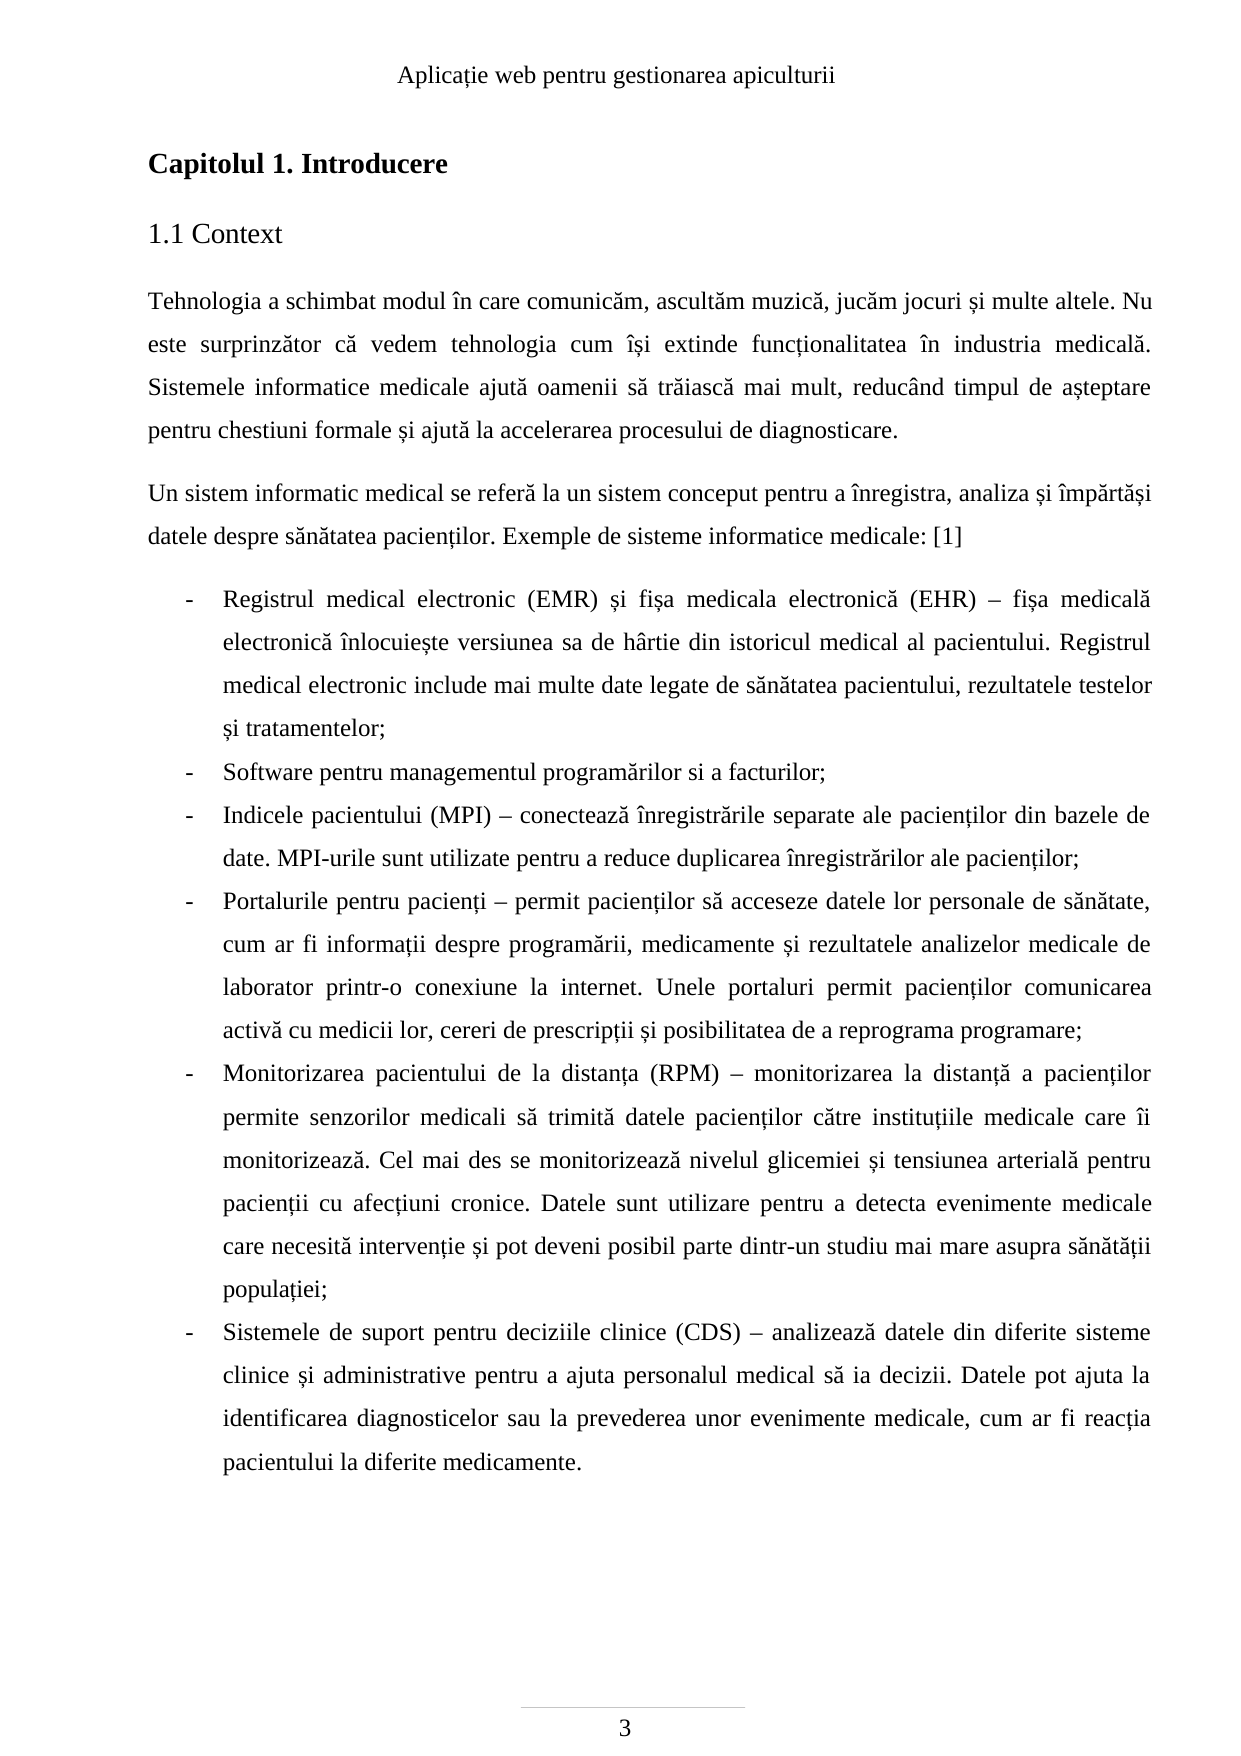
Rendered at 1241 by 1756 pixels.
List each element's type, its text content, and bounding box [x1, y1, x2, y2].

subtitle Context [148, 216, 1180, 249]
list Indicele pacientului (MPI) – conectează înregistrările separate ale pacienților din bazele de date. MPI-urile sunt utilizate pentru a reduce duplicarea înregistrărilor ale pacienților; [185, 800, 1152, 872]
list Monitorizarea pacientului de la distanța (RPM) – monitorizarea la distanță a pacienților permite senzorilor medicali să trimită datele pacienților către instituțiile medicale care îi monitorizează. Cel mai des se monitorizează nivelul glicemiei și tensiunea arterială pentru pacienții cu afecțiuni cronice. Datele sunt utilizare pentru a detecta evenimente medicale care necesită intervenție și pot deveni posibil parte dintr-un studiu mai mare asupra sănătății populației; [185, 1058, 1152, 1303]
list Software pentru managementul programărilor si a facturilor; [185, 757, 1180, 785]
text Tehnologia a schimbat modul în care comunicăm, ascultăm muzică, jucăm jocuri și multe altele. Nu este surprinzător că vedem tehnologia cum își extinde funcționalitatea în industria medicală. Sistemele informatice medicale ajută oamenii să trăiască mai mult, reducând timpul de așteptare pentru chestiuni formale și ajută la accelerarea procesului de diagnosticare. [148, 286, 1152, 444]
list Sistemele de suport pentru deciziile clinice (CDS) – analizează datele din diferite sisteme clinice și administrative pentru a ajuta personalul medical să ia decizii. Datele pot ajuta la identificarea diagnosticelor sau la prevederea unor evenimente medicale, cum ar fi reacția pacientului la diferite medicamente. [185, 1317, 1152, 1475]
picture [183, 1705, 1081, 1714]
text Un sistem informatic medical se referă la un sistem conceput pentru a înregistra, analiza și împărtăși datele despre sănătatea pacienților. Exemple de sisteme informatice medicale: [1] [148, 478, 1152, 550]
subtitle Capitolul 1. Introducere [148, 146, 1180, 180]
list Registrul medical electronic (EMR) și fișa medicala electronică (EHR) – fișa medicală electronică înlocuiește versiunea sa de hârtie din istoricul medical al pacientului. Registrul medical electronic include mai multe date legate de sănătatea pacientului, rezultatele testelor și tratamentelor; [185, 584, 1152, 742]
list Portalurile pentru pacienți – permit pacienților să acceseze datele lor personale de sănătate, cum ar fi informații despre programării, medicamente și rezultatele analizelor medicale de laborator printr-o conexiune la internet. Unele portaluri permit pacienților comunicarea activă cu medicii lor, cereri de prescripții și posibilitatea de a reprograma programare; [185, 886, 1152, 1044]
